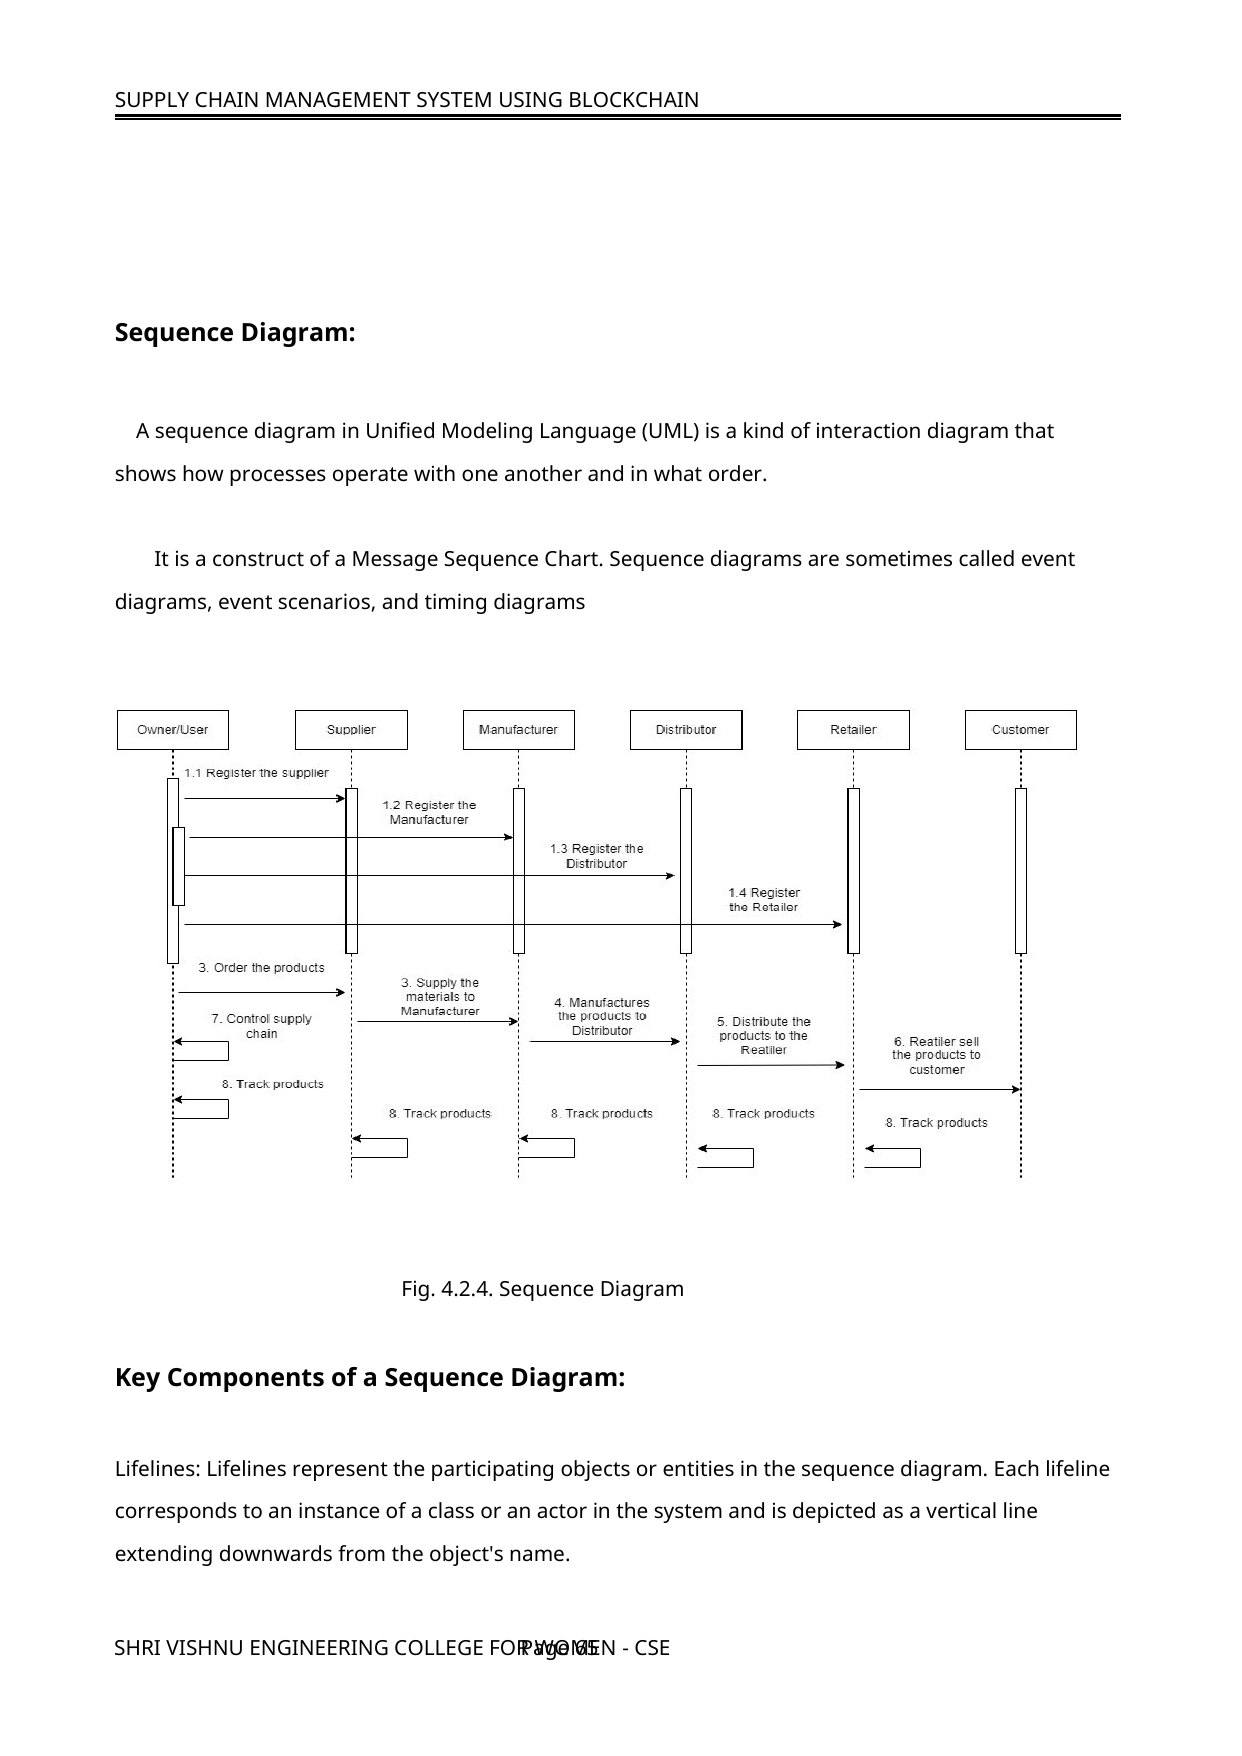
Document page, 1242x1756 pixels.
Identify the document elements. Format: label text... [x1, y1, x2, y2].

text Lifelines: Lifelines represent the participating objects or entities in the sequence diagram. Each lifeline corresponds to an instance of a class or an actor in the system and is depicted as a vertical line extending downwards from the object's name. [114, 1454, 1121, 1567]
picture [106, 700, 1089, 1187]
text It is a construct of a Message Sequence Chart. Sequence diagrams are sometimes called event diagrams, event scenarios, and timing diagrams [114, 544, 1121, 616]
text Key Components of a Sequence Diagram: [114, 1360, 1121, 1394]
text Fig. 4.2.4. Sequence Diagram [114, 1274, 1121, 1302]
text A sequence diagram in Unified Modeling Language (UML) is a kind of interaction diagram that shows how processes operate with one another and in what order. [114, 416, 1121, 487]
subtitle Sequence Diagram: [114, 314, 1121, 348]
